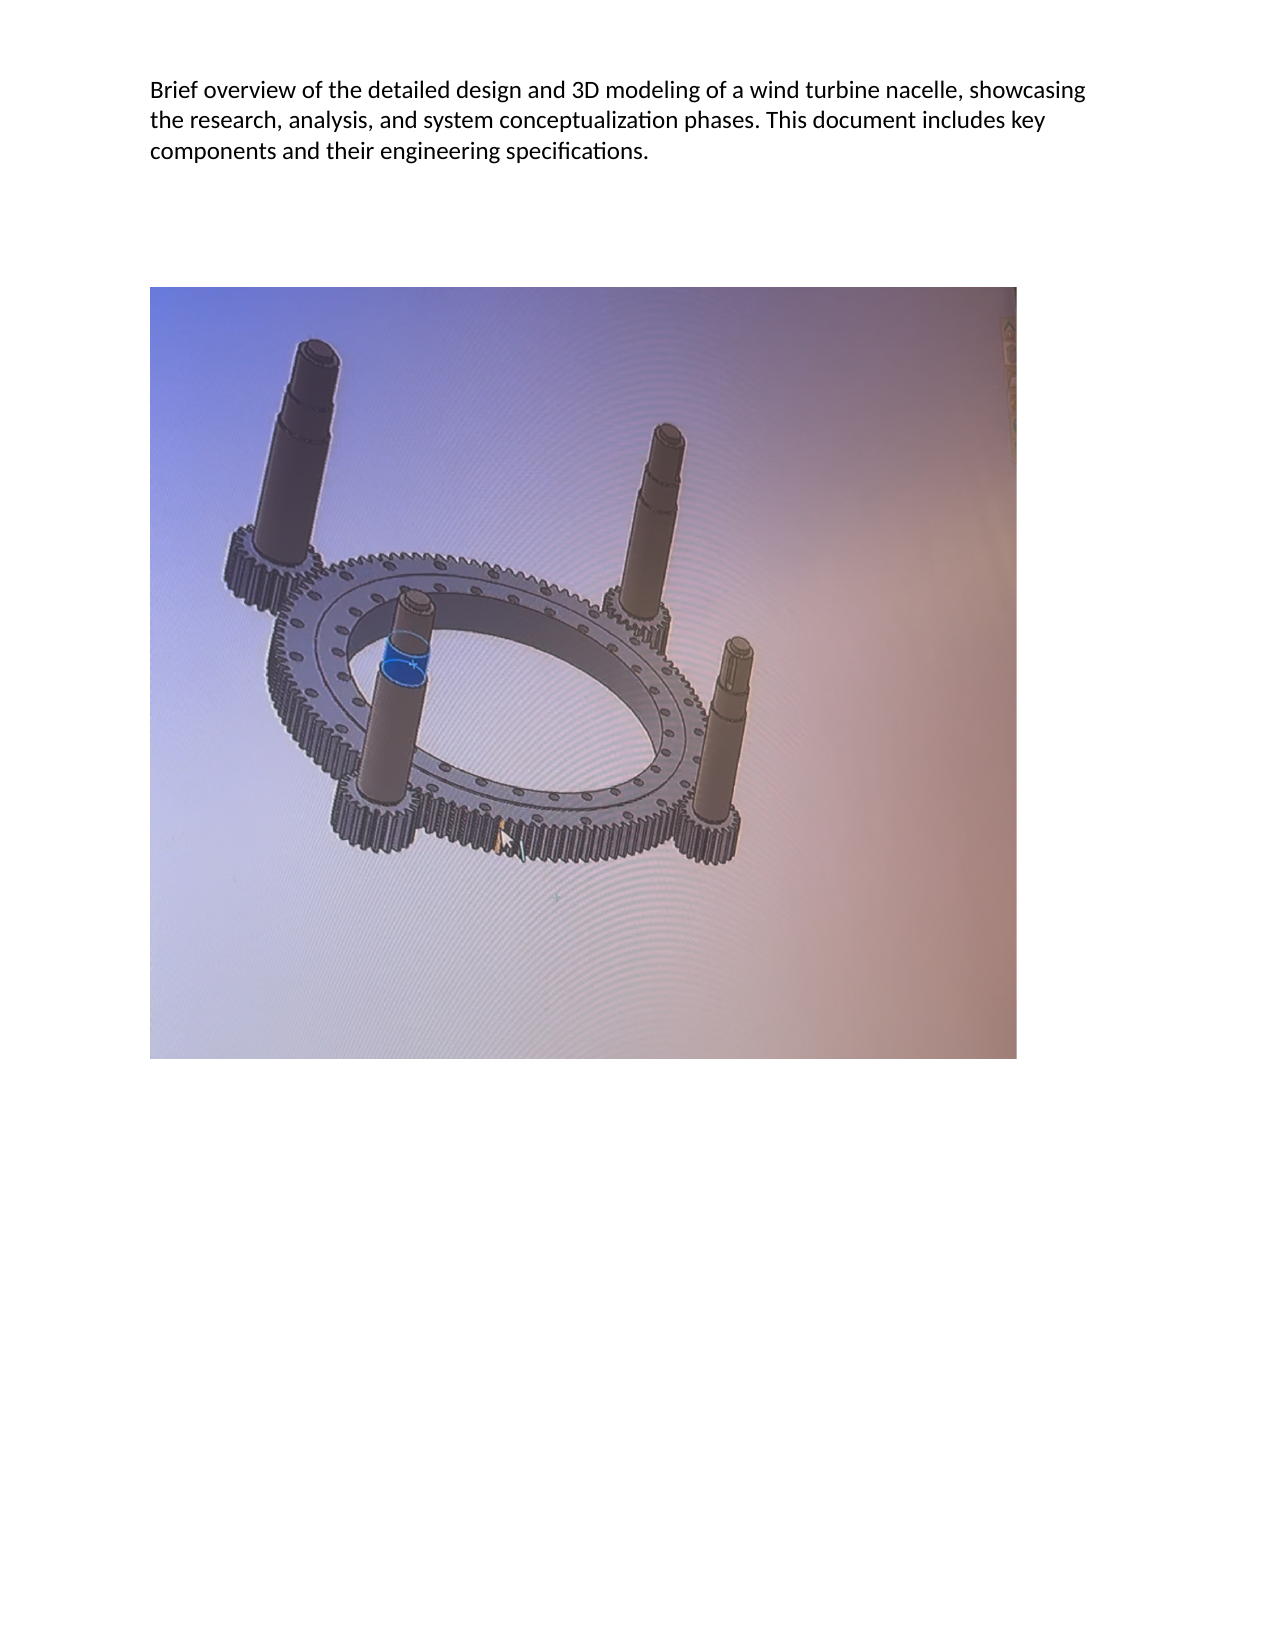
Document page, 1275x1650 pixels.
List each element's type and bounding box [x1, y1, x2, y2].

picture [150, 287, 1017, 1059]
